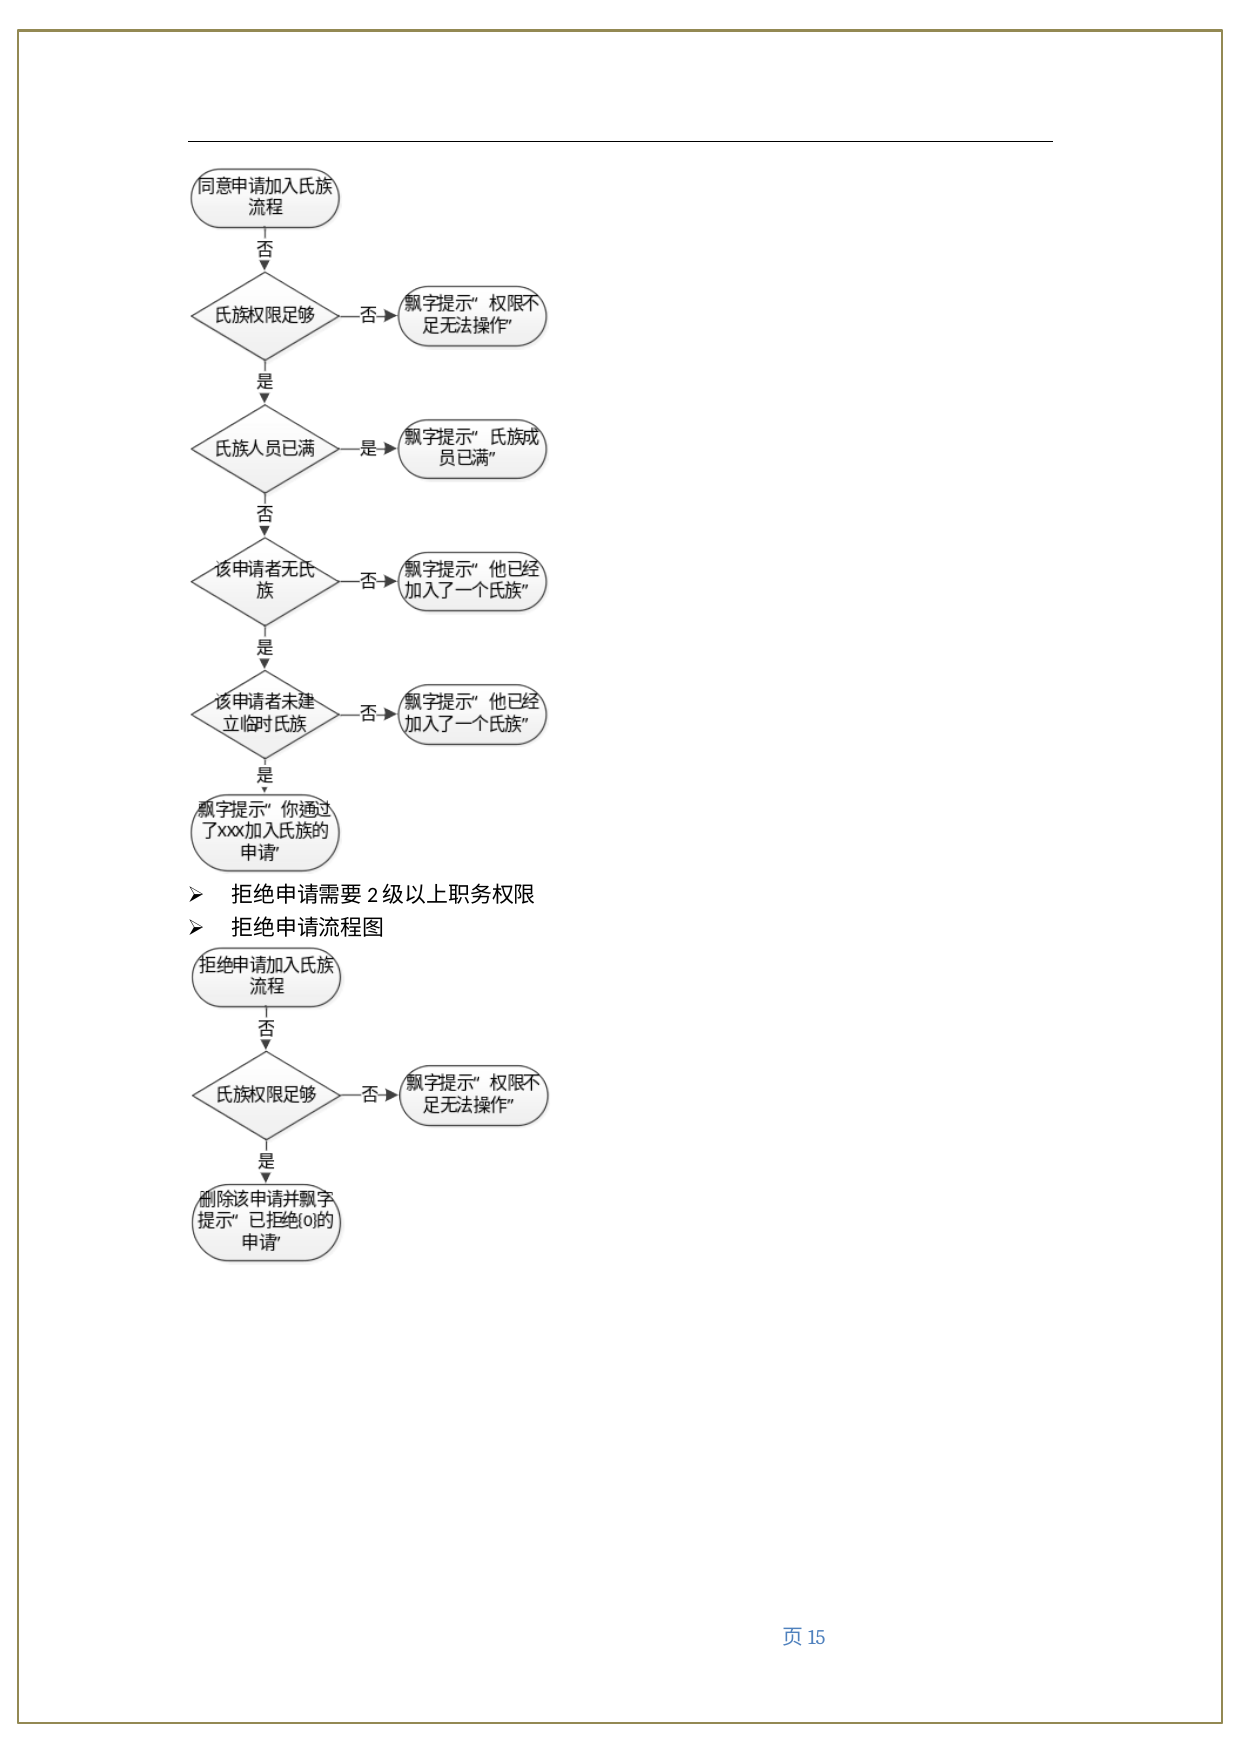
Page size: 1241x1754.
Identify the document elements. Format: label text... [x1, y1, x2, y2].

list 拒绝申请流程图 [187, 909, 1053, 942]
list 拒绝申请需要2级以上职务权限 [187, 877, 1053, 909]
